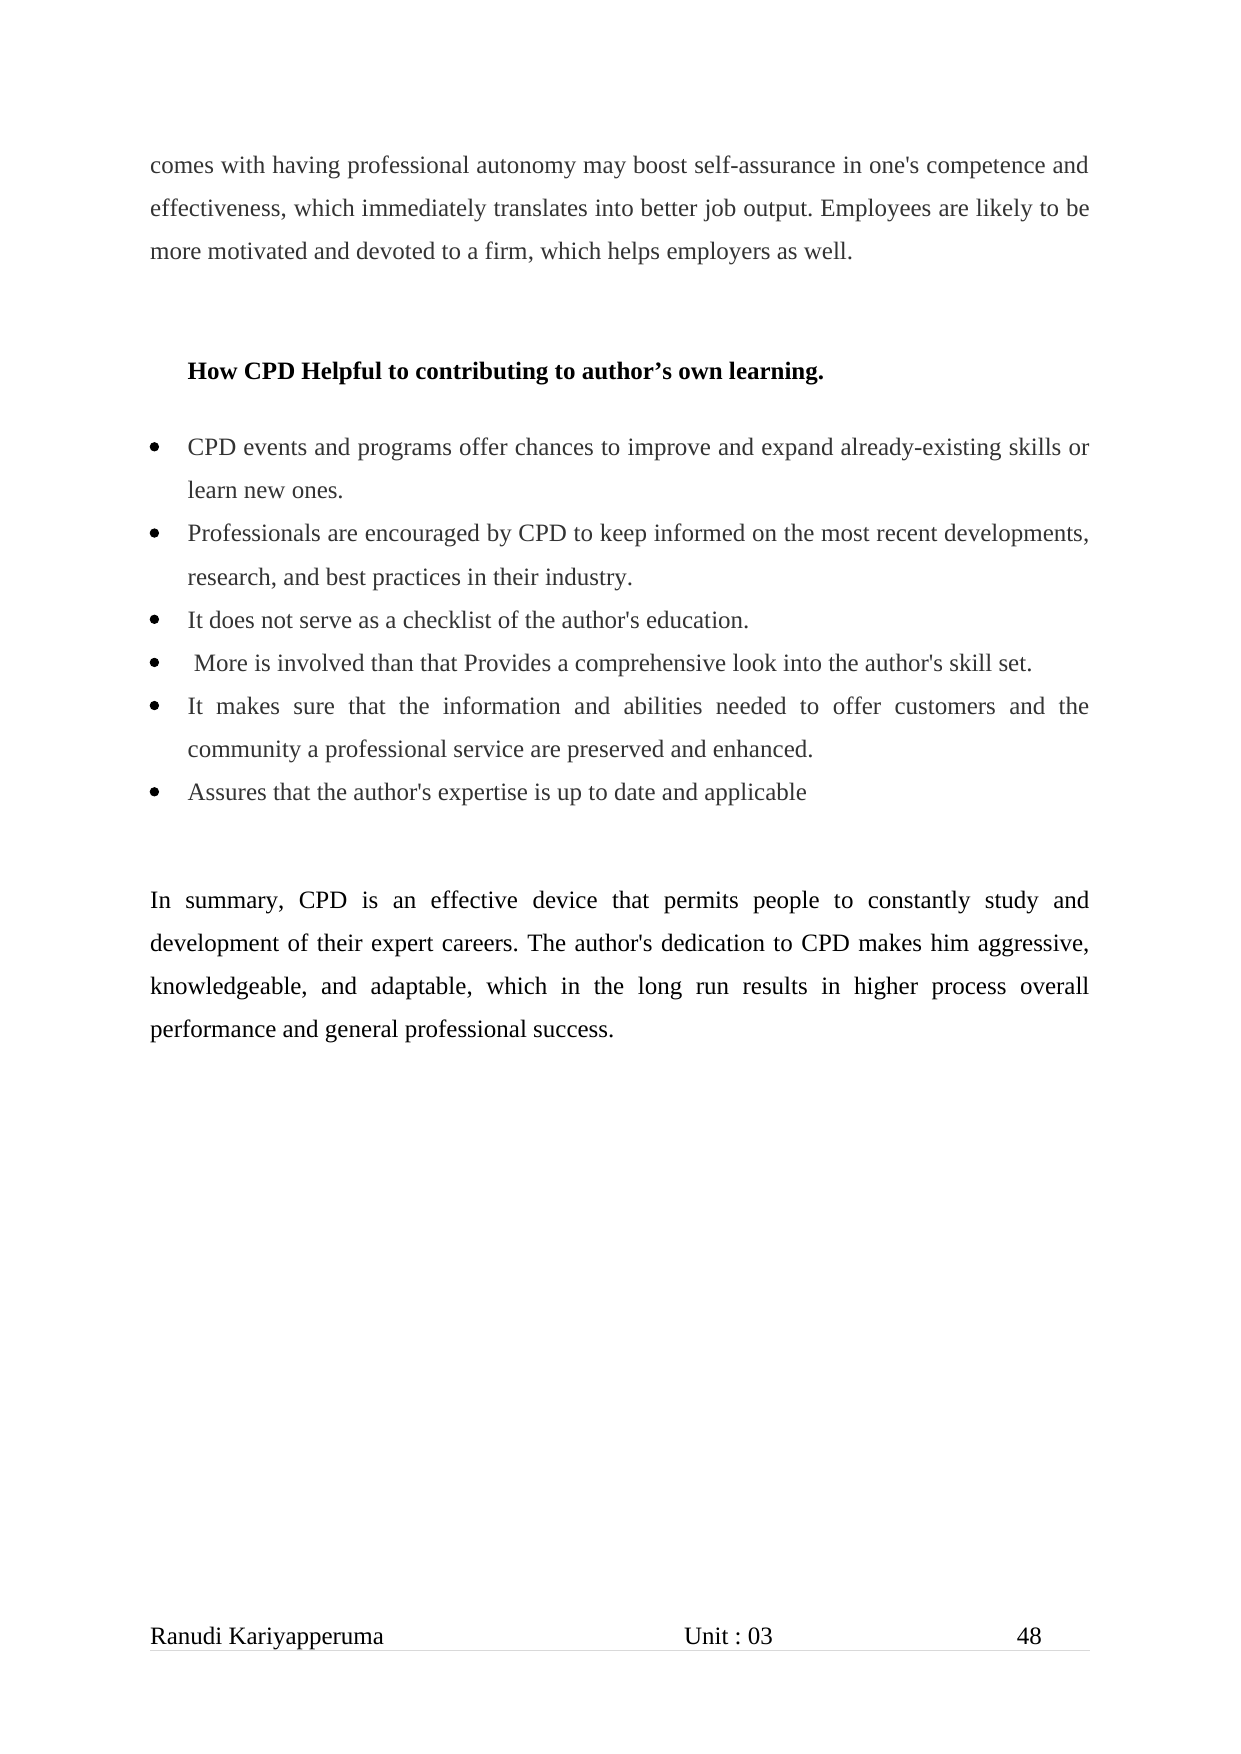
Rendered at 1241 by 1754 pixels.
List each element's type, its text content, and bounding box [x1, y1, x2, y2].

list Professionals are encouraged by CPD to keep informed on the most recent developments, research, and best practices in their industry. [150, 518, 1090, 590]
list It does not serve as a checklist of the author's education. [150, 605, 1090, 633]
text In summary, CPD is an effective device that permits people to constantly study and development of their expert careers. The author's dedication to CPD makes him aggressive, knowledgeable, and adaptable, which in the long run results in higher process overall performance and general professional success. [150, 885, 1090, 1043]
list It makes sure that the information and abilities needed to offer customers and the community a professional service are preserved and enhanced. [150, 691, 1090, 763]
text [150, 150, 1090, 265]
list CPD events and programs offer chances to improve and expand already-existing skills or learn new ones. [150, 432, 1090, 504]
list Assures that the author's expertise is up to date and applicable [150, 777, 1090, 806]
list More is involved than that Provides a comprehensive look into the author's skill set. [150, 648, 1090, 677]
subtitle How CPD Helpful to contributing to author’s own learning. [187, 356, 1090, 384]
